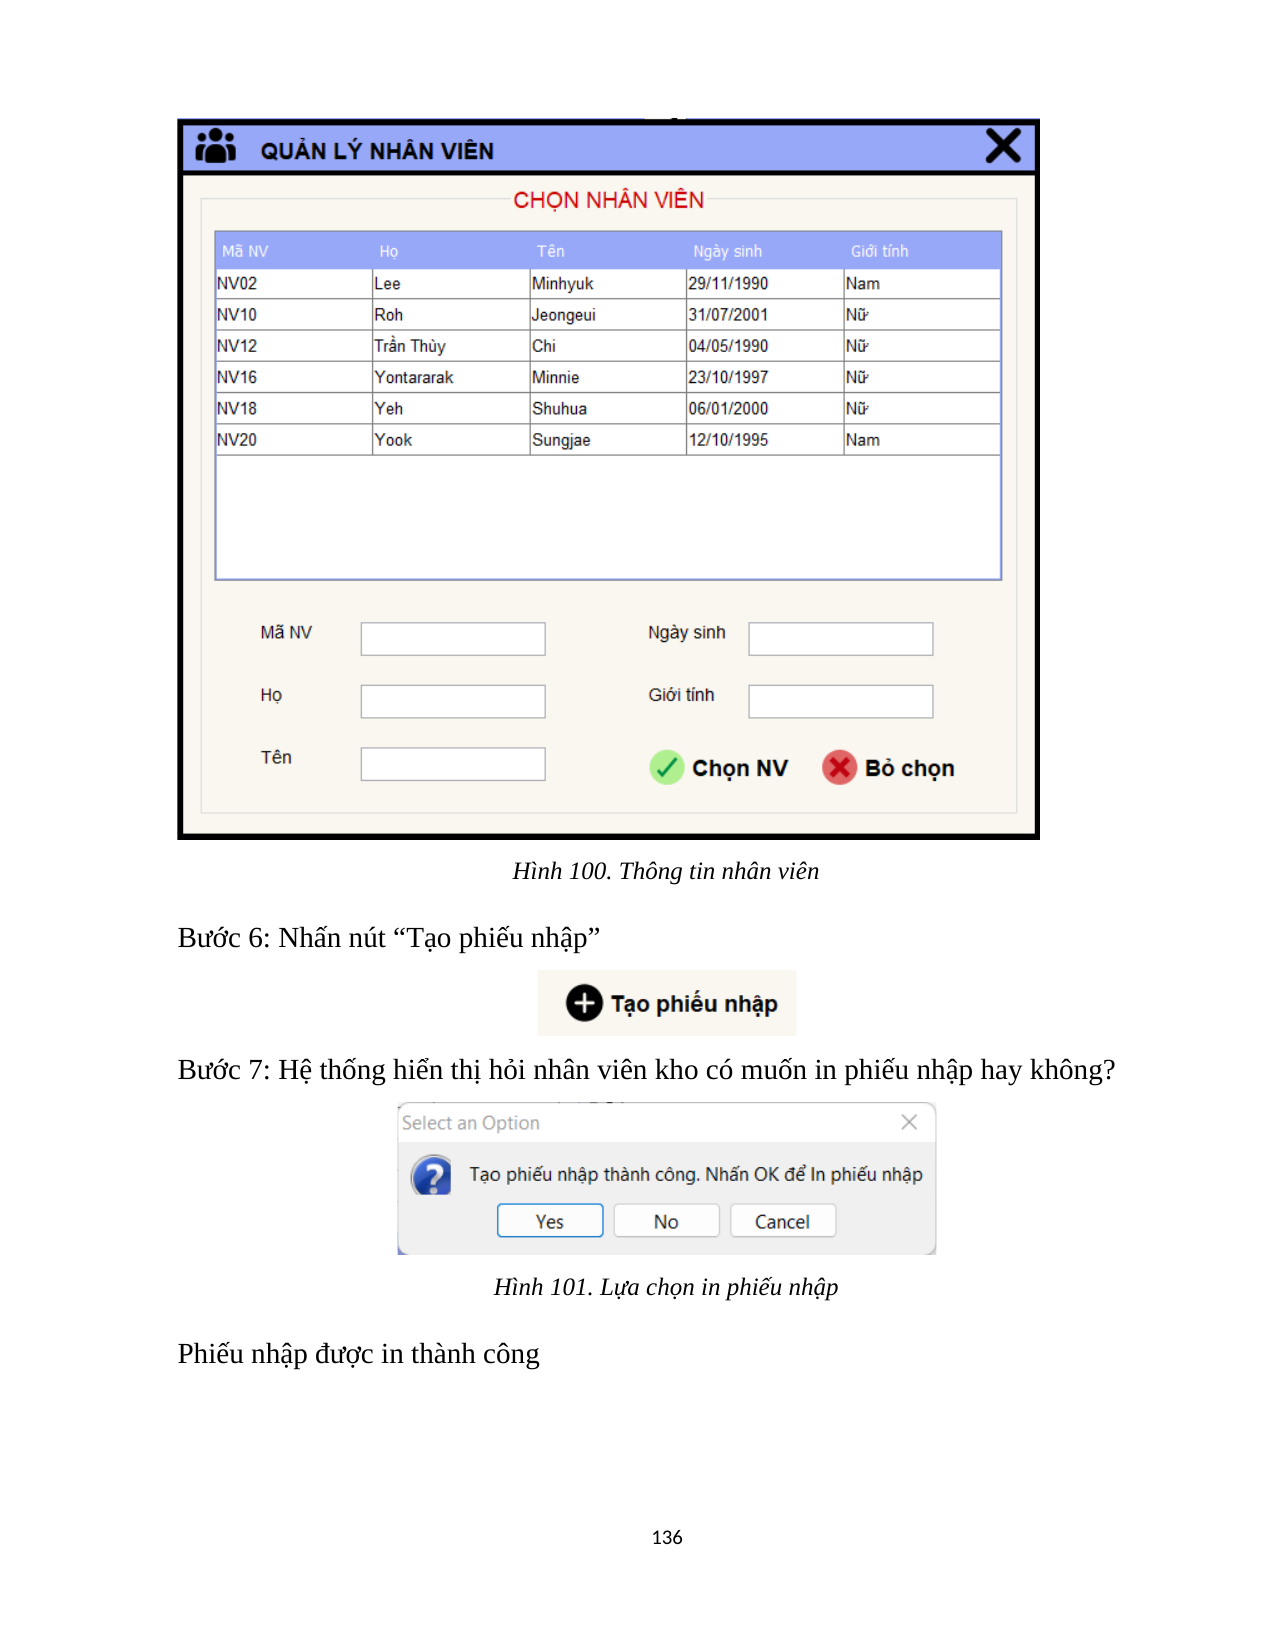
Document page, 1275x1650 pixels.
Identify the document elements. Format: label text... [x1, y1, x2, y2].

picture [397, 1102, 937, 1255]
text Bước 6: Nhấn nút “Tạo phiếu nhập” [177, 920, 1157, 954]
picture [537, 970, 797, 1036]
text Phiếu nhập được in thành công [177, 1336, 1157, 1369]
picture [177, 118, 1040, 840]
text Bước 7: Hệ thống hiển thị hỏi nhân viên kho có muốn in phiếu nhập hay không? [177, 1052, 1157, 1086]
